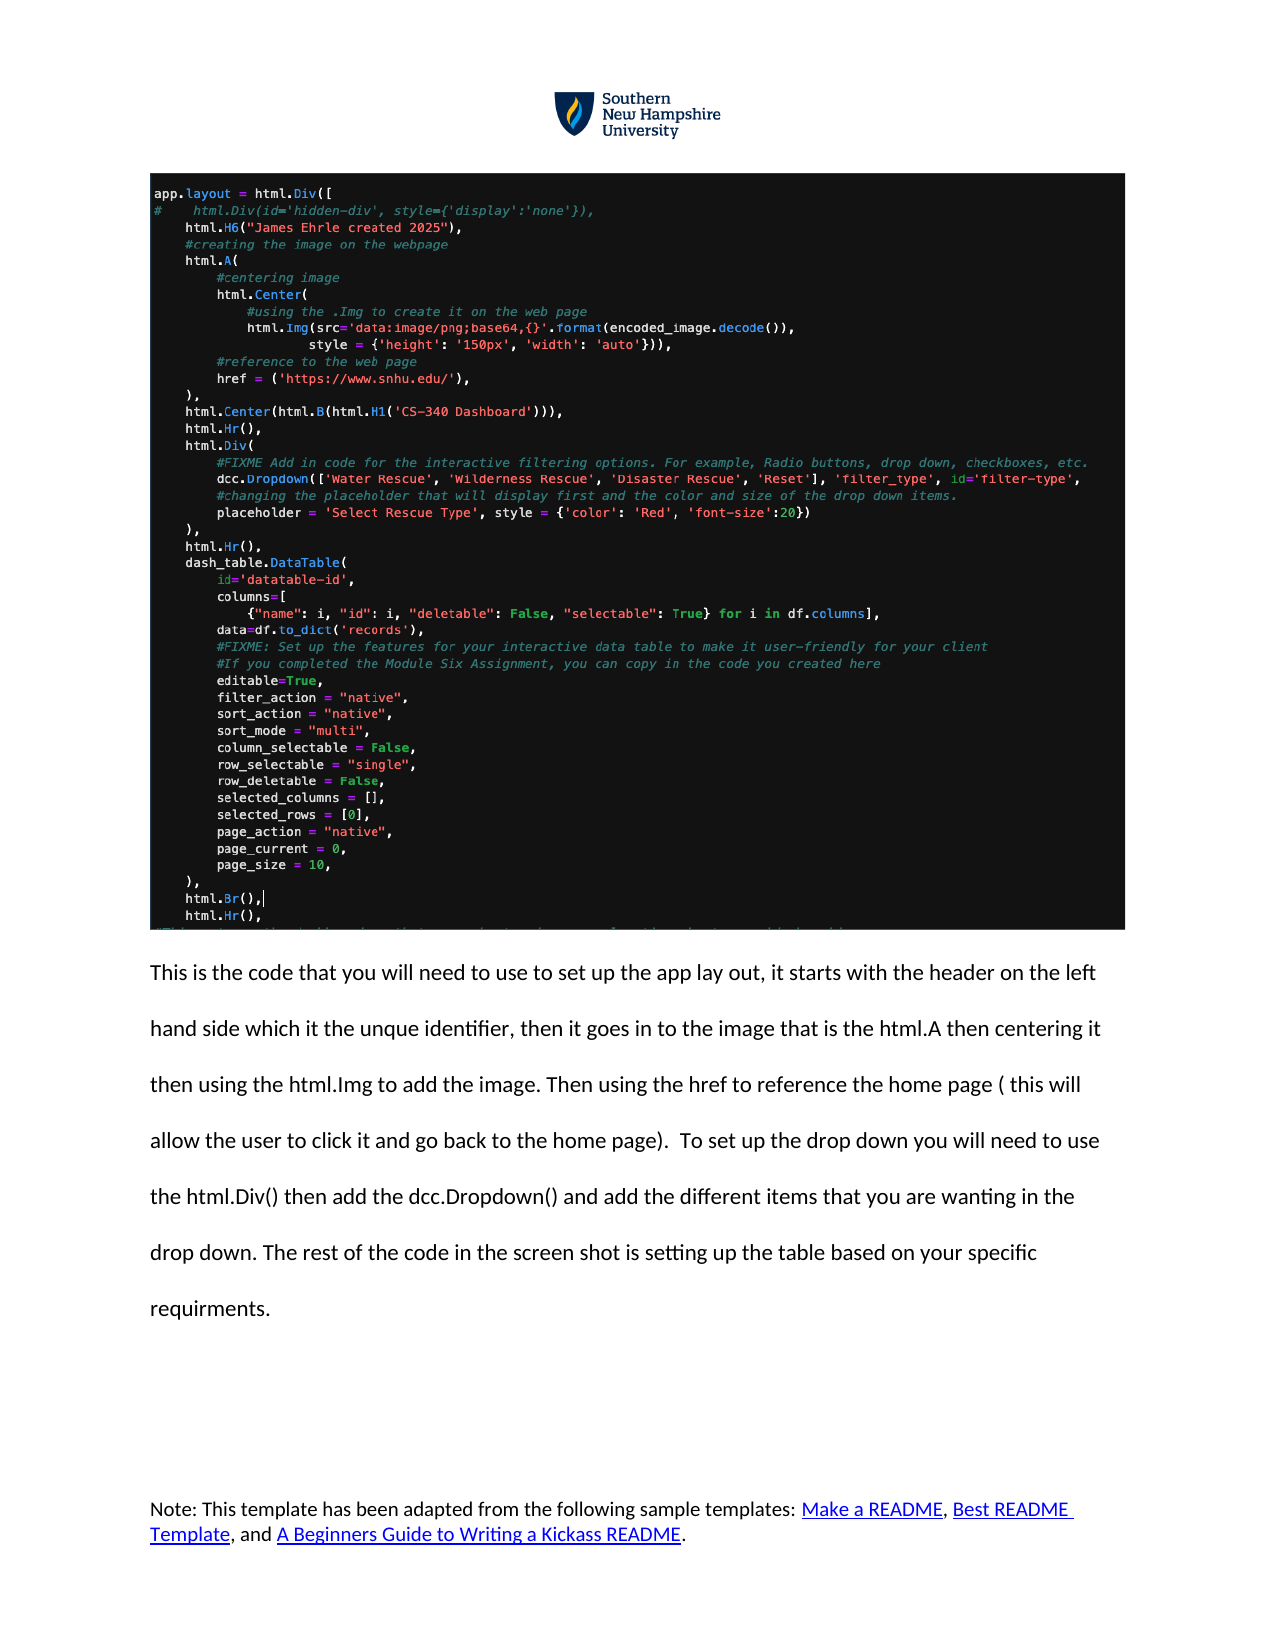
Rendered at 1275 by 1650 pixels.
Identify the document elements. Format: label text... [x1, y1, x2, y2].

picture [546, 75, 729, 154]
text This is the code that you will need to use to set up the app lay out, it starts with the header on the left hand side which it the unque identifier, then it goes in to the image that is the html.A then centering it then using the html.Img to add the image. Then using the href to reference the home page ( this will allow the user to click it and go back to the home page). To set up the drop down you will need to use the html.Div() then add the dcc.Dropdown() and add the different items that you are wanting in the drop down. The rest of the code in the screen shot is setting up the table based on your specific requirments. [150, 958, 1125, 1322]
picture [150, 173, 1125, 930]
